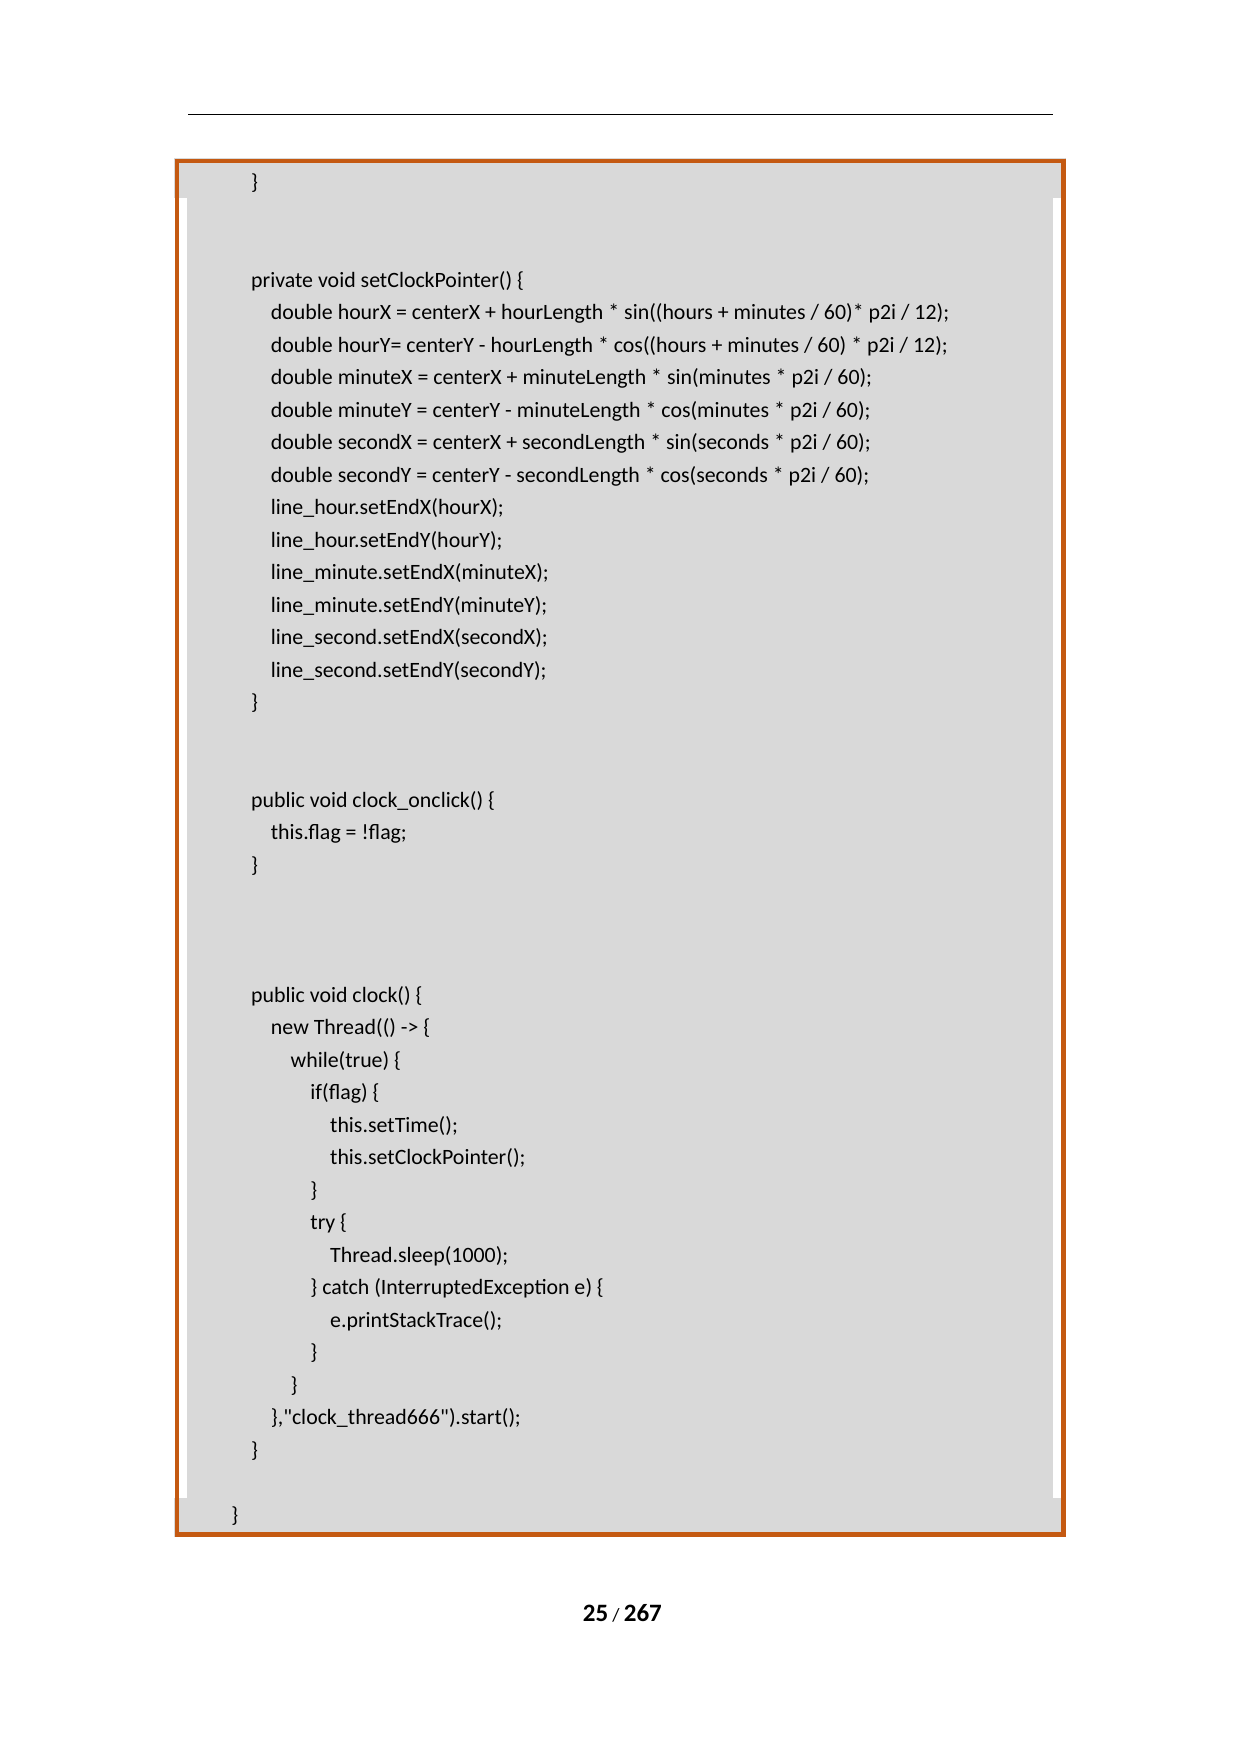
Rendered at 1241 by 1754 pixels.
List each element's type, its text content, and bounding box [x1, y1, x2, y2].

text double minuteX = centerX + minuteLength * sin(minutes * p2i / 60); [187, 360, 1053, 393]
text double hourX = centerX + hourLength * sin((hours + minutes / 60)* p2i / 12); [187, 295, 1053, 328]
text private void setClockPointer() { [187, 263, 1053, 295]
text line_minute.setEndX(minuteX); [187, 555, 1053, 588]
text new Thread(() -> { [187, 1010, 1053, 1043]
text while(true) { [187, 1043, 1053, 1075]
text } catch (InterruptedException e) { [187, 1270, 1053, 1303]
text } [187, 1368, 1053, 1400]
text public void clock() { [187, 978, 1053, 1010]
text line_second.setEndX(secondX); [187, 620, 1053, 653]
text double minuteY = centerY - minuteLength * cos(minutes * p2i / 60); [187, 393, 1053, 425]
text this.setClockPointer(); [187, 1140, 1053, 1173]
text } [187, 1433, 1053, 1465]
text public void clock_onclick() { [187, 783, 1053, 815]
text line_second.setEndY(secondY); [187, 653, 1053, 685]
text double hourY= centerY - hourLength * cos((hours + minutes / 60) * p2i / 12); [187, 328, 1053, 360]
text try { [187, 1205, 1053, 1238]
text line_minute.setEndY(minuteY); [187, 588, 1053, 620]
text this.flag = !flag; [187, 815, 1053, 848]
text line_hour.setEndY(hourY); [187, 523, 1053, 555]
text e.printStackTrace(); [187, 1303, 1053, 1335]
text } [187, 848, 1053, 880]
text if(flag) { [187, 1075, 1053, 1108]
text } [187, 685, 1053, 718]
text double secondX = centerX + secondLength * sin(seconds * p2i / 60); [187, 425, 1053, 458]
text } [179, 163, 1061, 198]
text line_hour.setEndX(hourX); [187, 490, 1053, 523]
text double secondY = centerY - secondLength * cos(seconds * p2i / 60); [187, 458, 1053, 490]
text },"clock_thread666").start(); [187, 1400, 1053, 1433]
text Thread.sleep(1000); [187, 1238, 1053, 1270]
text } [179, 1491, 1061, 1532]
text } [187, 1335, 1053, 1368]
text } [187, 1173, 1053, 1205]
text this.setTime(); [187, 1108, 1053, 1140]
